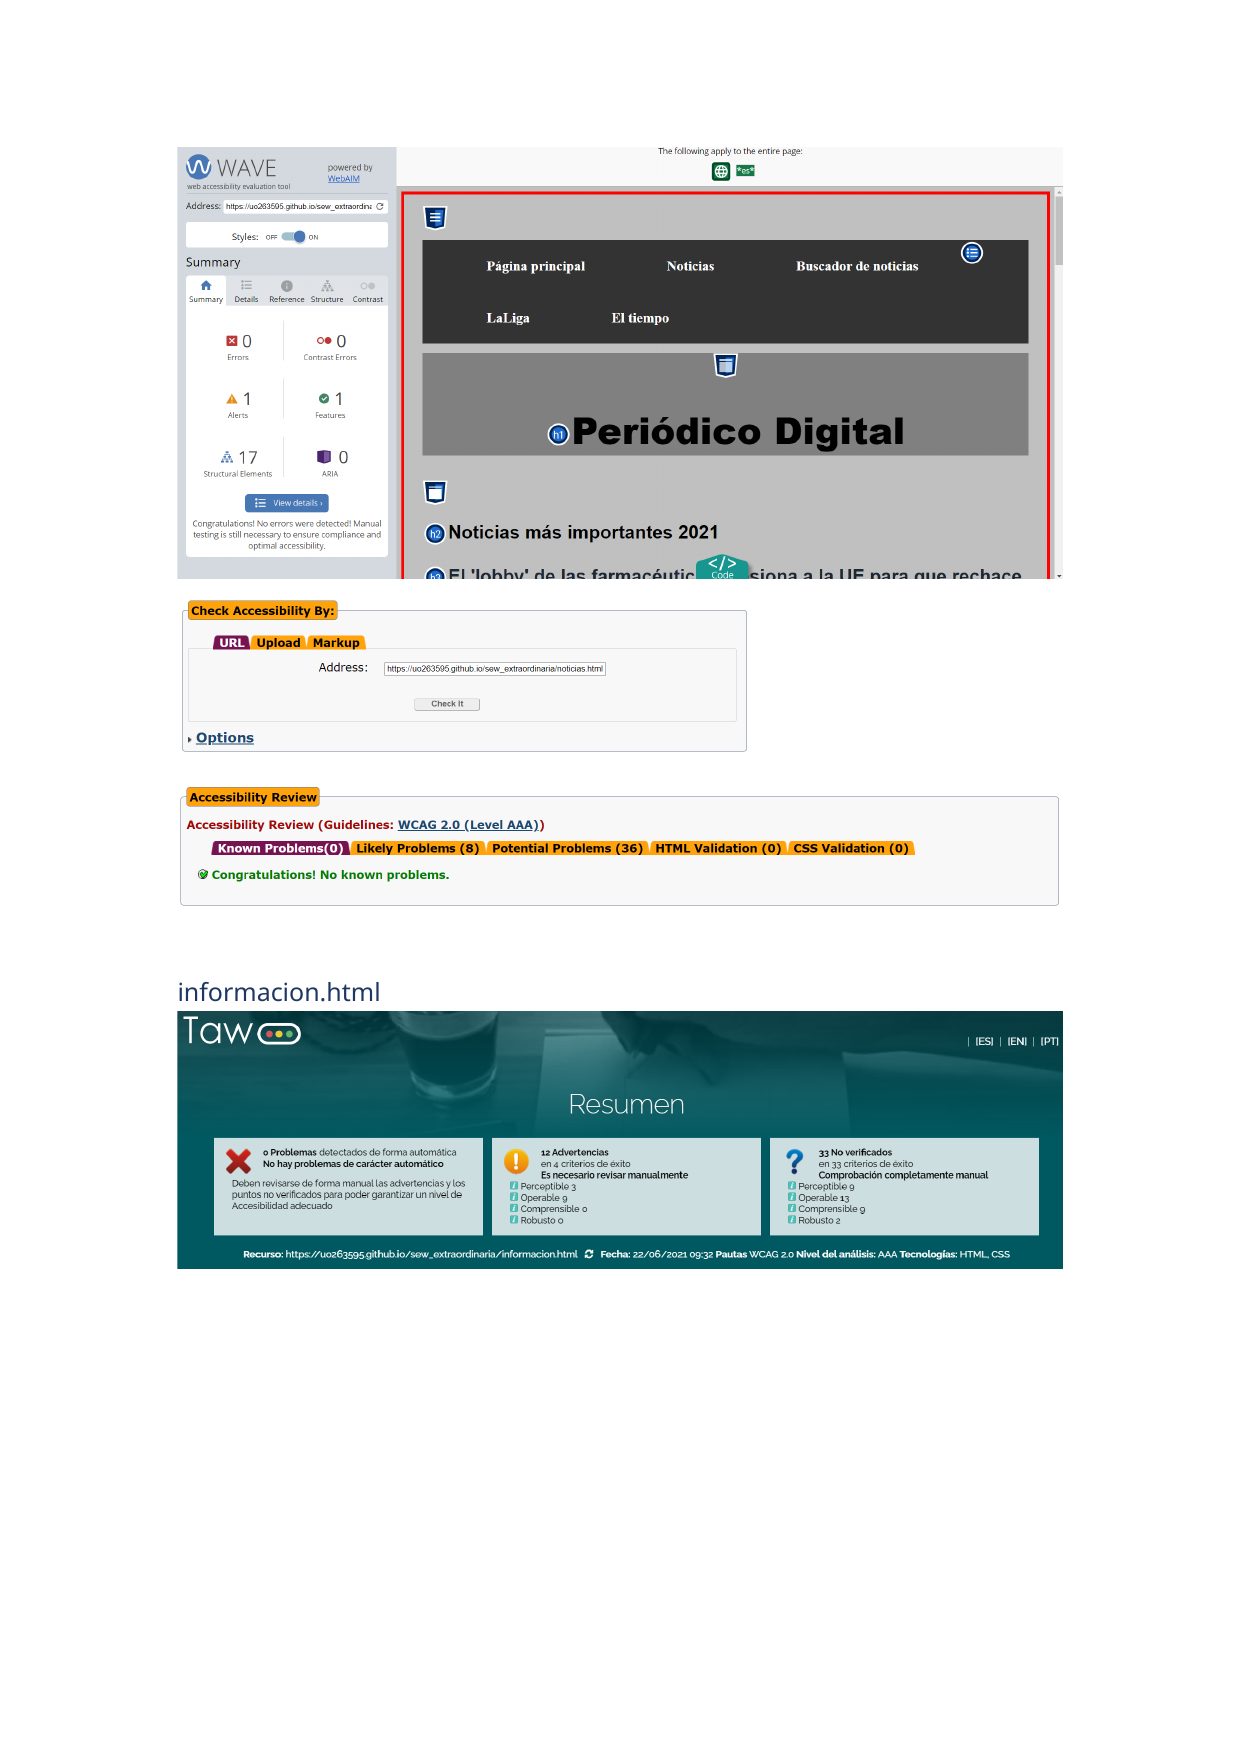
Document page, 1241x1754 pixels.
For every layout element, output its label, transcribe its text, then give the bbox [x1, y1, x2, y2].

picture [177, 147, 1063, 579]
subtitle informacion.html [177, 974, 1063, 1008]
picture [177, 597, 1063, 909]
picture [177, 1011, 1063, 1269]
